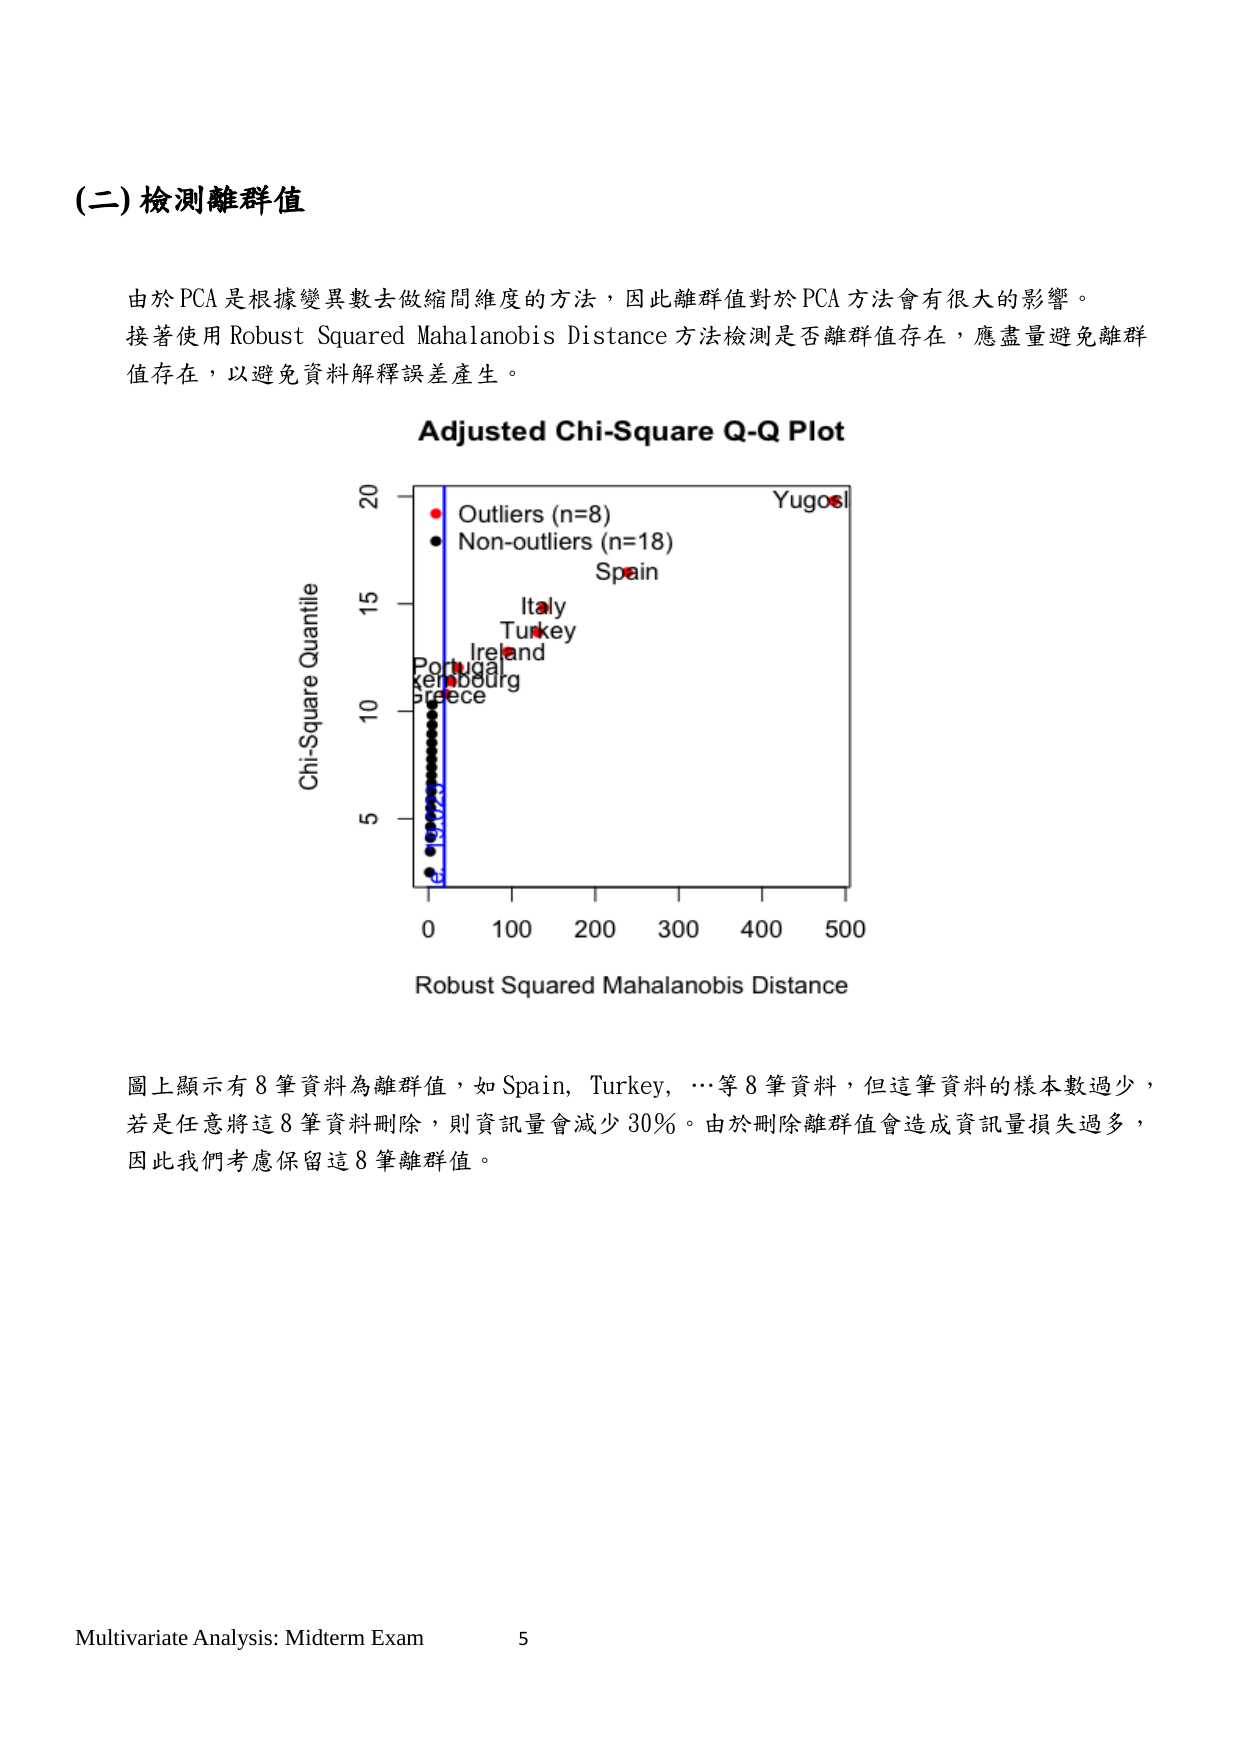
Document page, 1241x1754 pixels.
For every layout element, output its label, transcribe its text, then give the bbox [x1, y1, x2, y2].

text 圖上顯示有8筆資料為離群值，如Spain, Turkey, …等8筆資料，但這筆資料的樣本數過少，若是任意將這8筆資料刪除，則資訊量會減少30％。由於刪除離群值會造成資訊量損失過多，因此我們考慮保留這8筆離群值。 [125, 1065, 1165, 1177]
text 由於PCA是根據變異數去做縮間維度的方法，因此離群值對於PCA方法會有很大的影響。 [75, 277, 1165, 315]
picture [266, 389, 974, 1008]
subtitle (二) 檢測離群值 [75, 158, 1165, 233]
text 接著使用Robust Squared Mahalanobis Distance方法檢測是否離群值存在，應盡量避免離群值存在，以避免資料解釋誤差產生。 [125, 315, 1165, 390]
